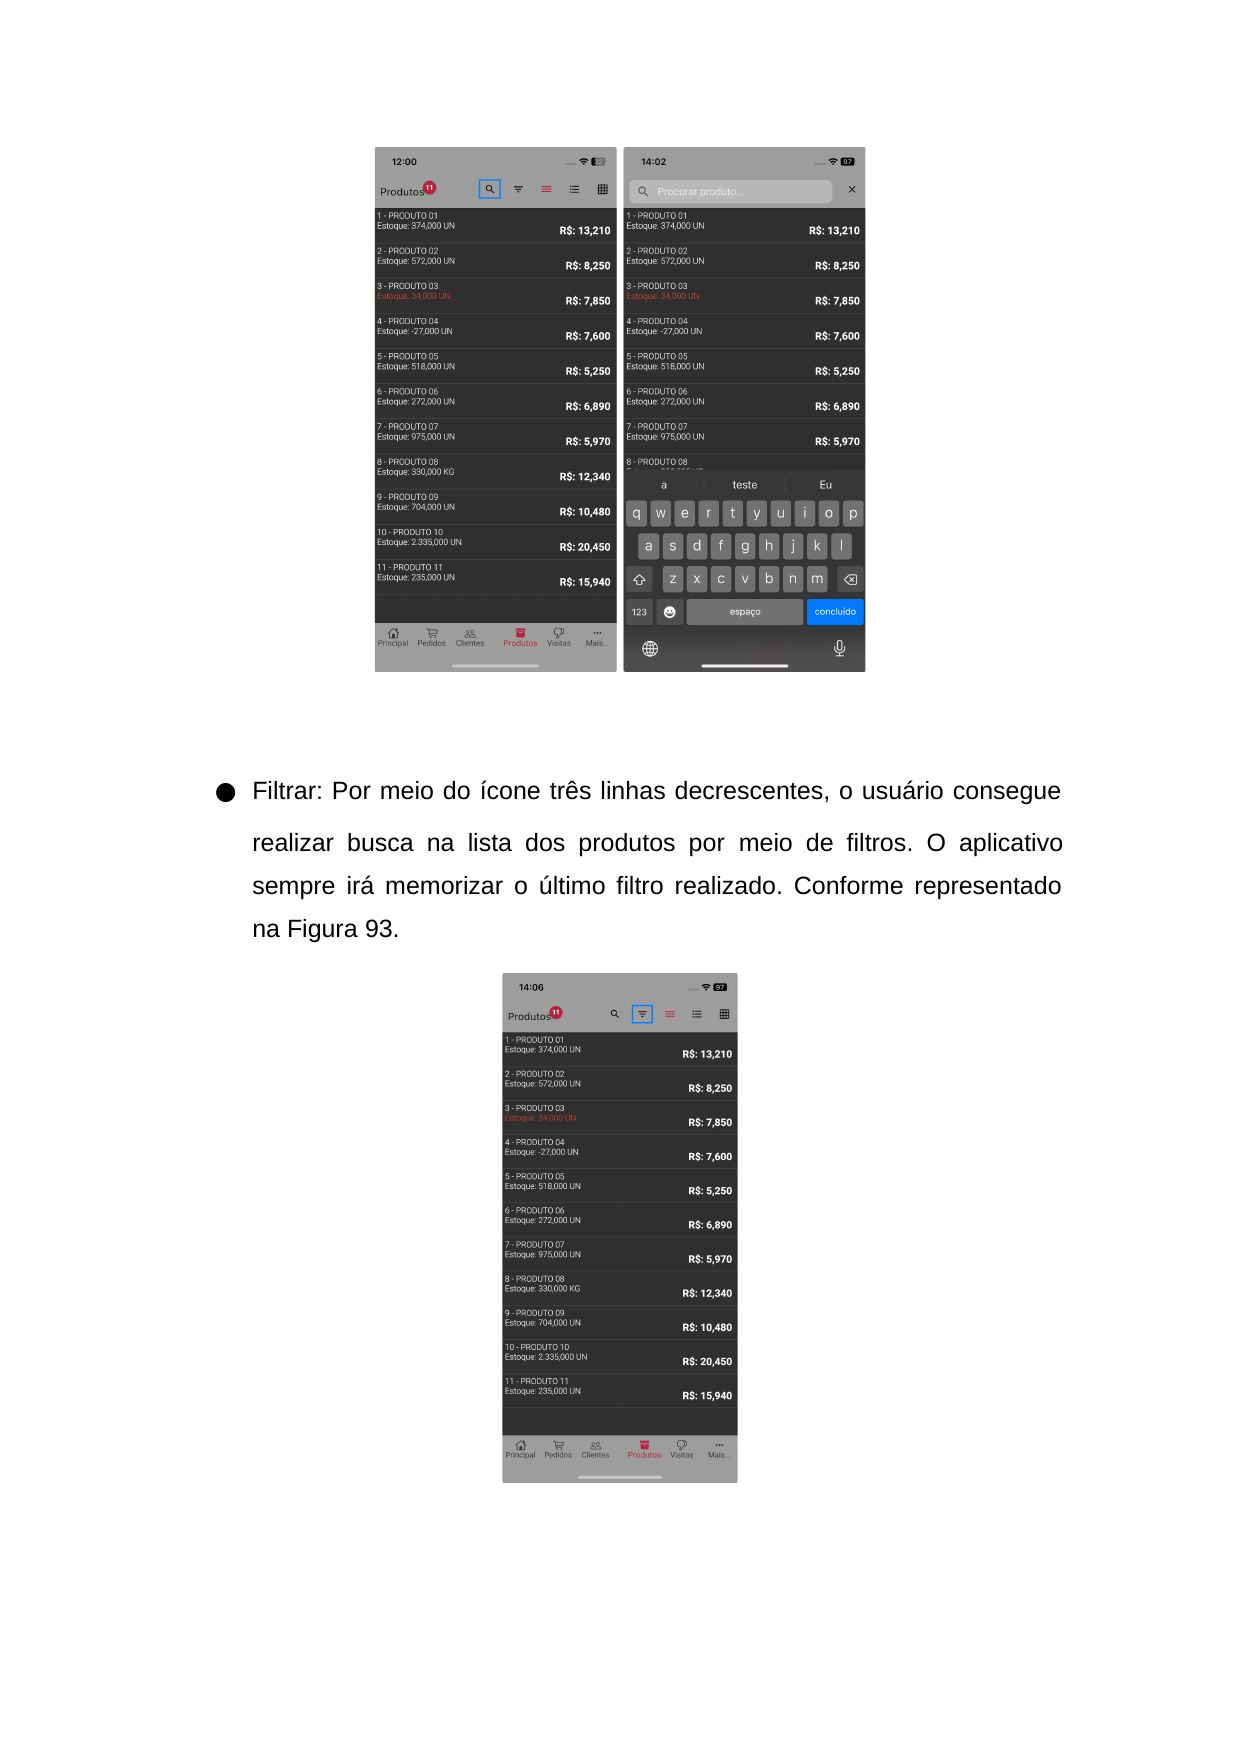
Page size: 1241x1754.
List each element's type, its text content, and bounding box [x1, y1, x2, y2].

picture [502, 973, 738, 1483]
list Filtrar: Por meio do ícone três linhas decrescentes, o usuário consegue realizar busca na lista dos produtos por meio de filtros. O aplicativo sempre irá memorizar o último filtro realizado. Conforme representado na Figura 93. [214, 762, 1063, 943]
picture [374, 147, 866, 672]
